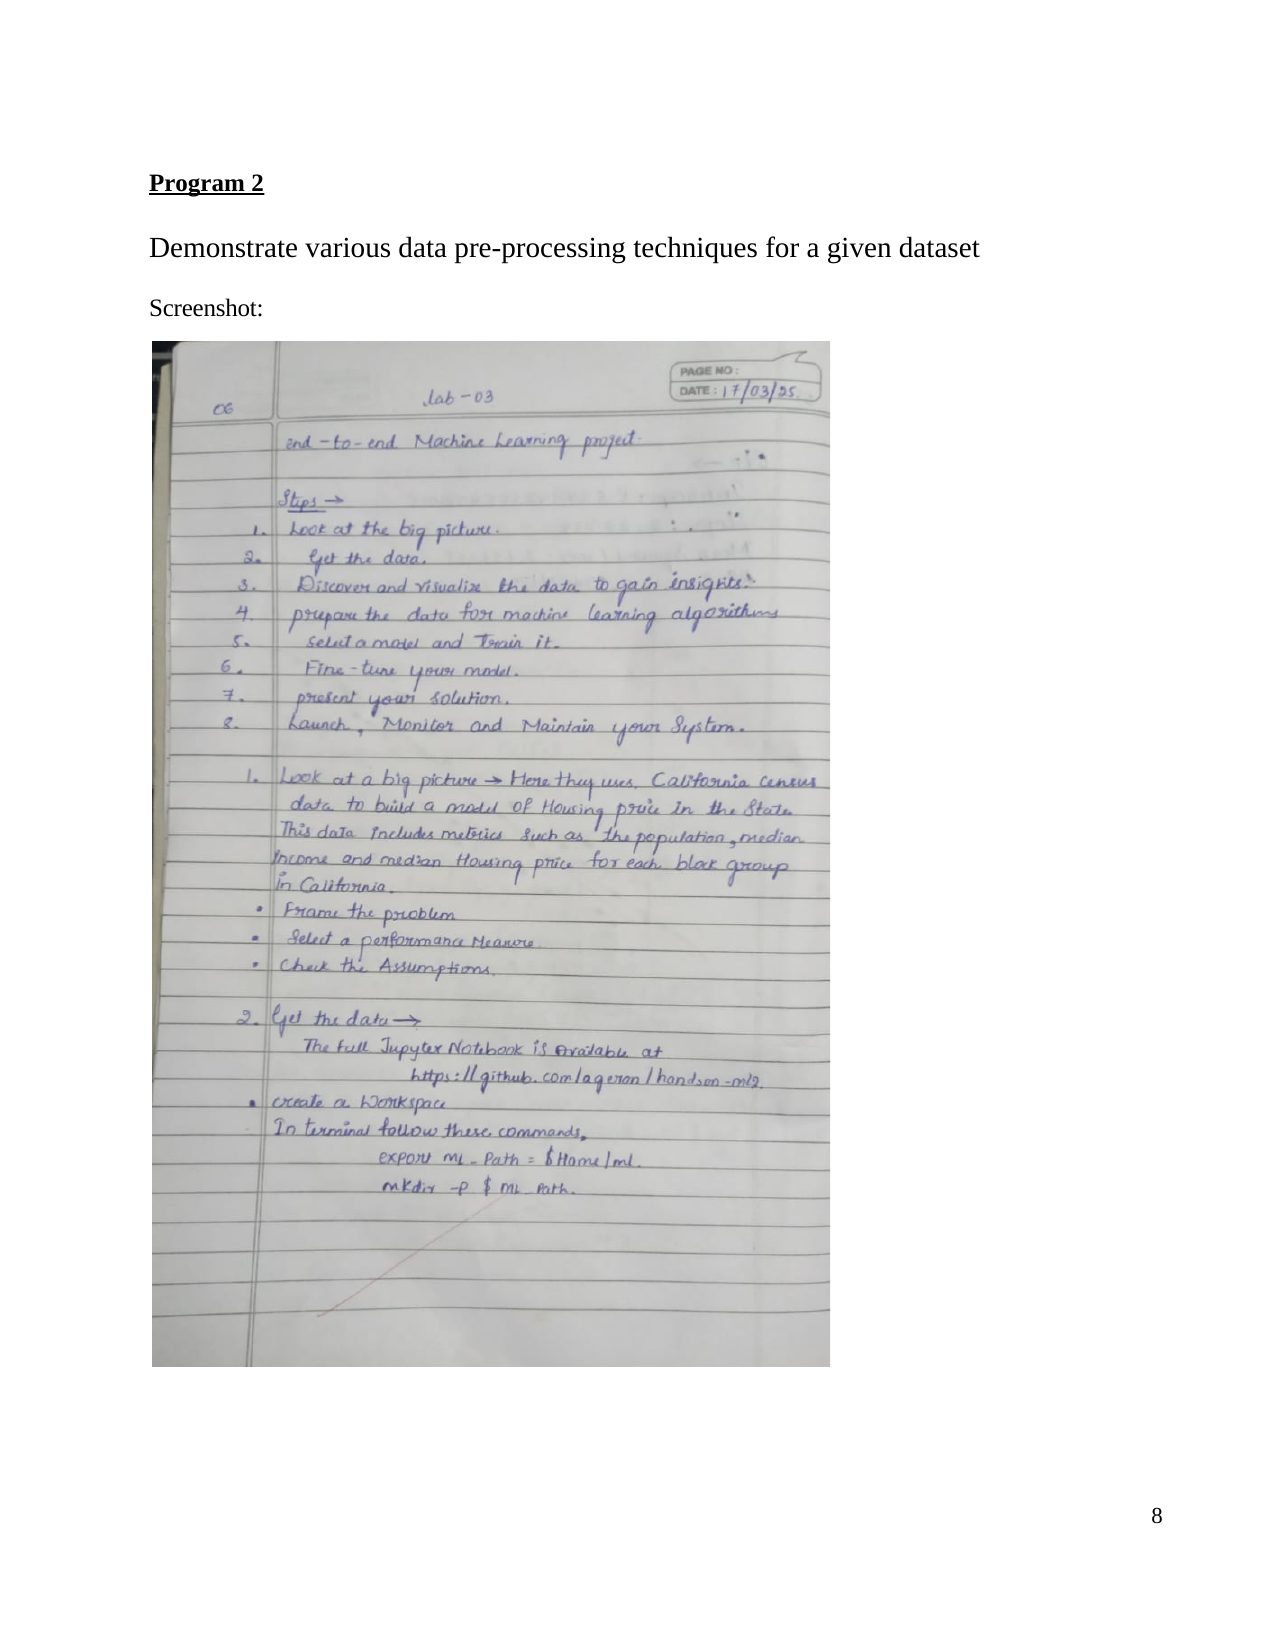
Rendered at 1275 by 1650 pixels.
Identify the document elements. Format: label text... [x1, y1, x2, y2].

picture [152, 341, 830, 1365]
text Screenshot: [149, 293, 1162, 322]
text Demonstrate various data pre-processing techniques for a given dataset [112, 231, 1162, 264]
subtitle Program 2 [149, 168, 1162, 197]
